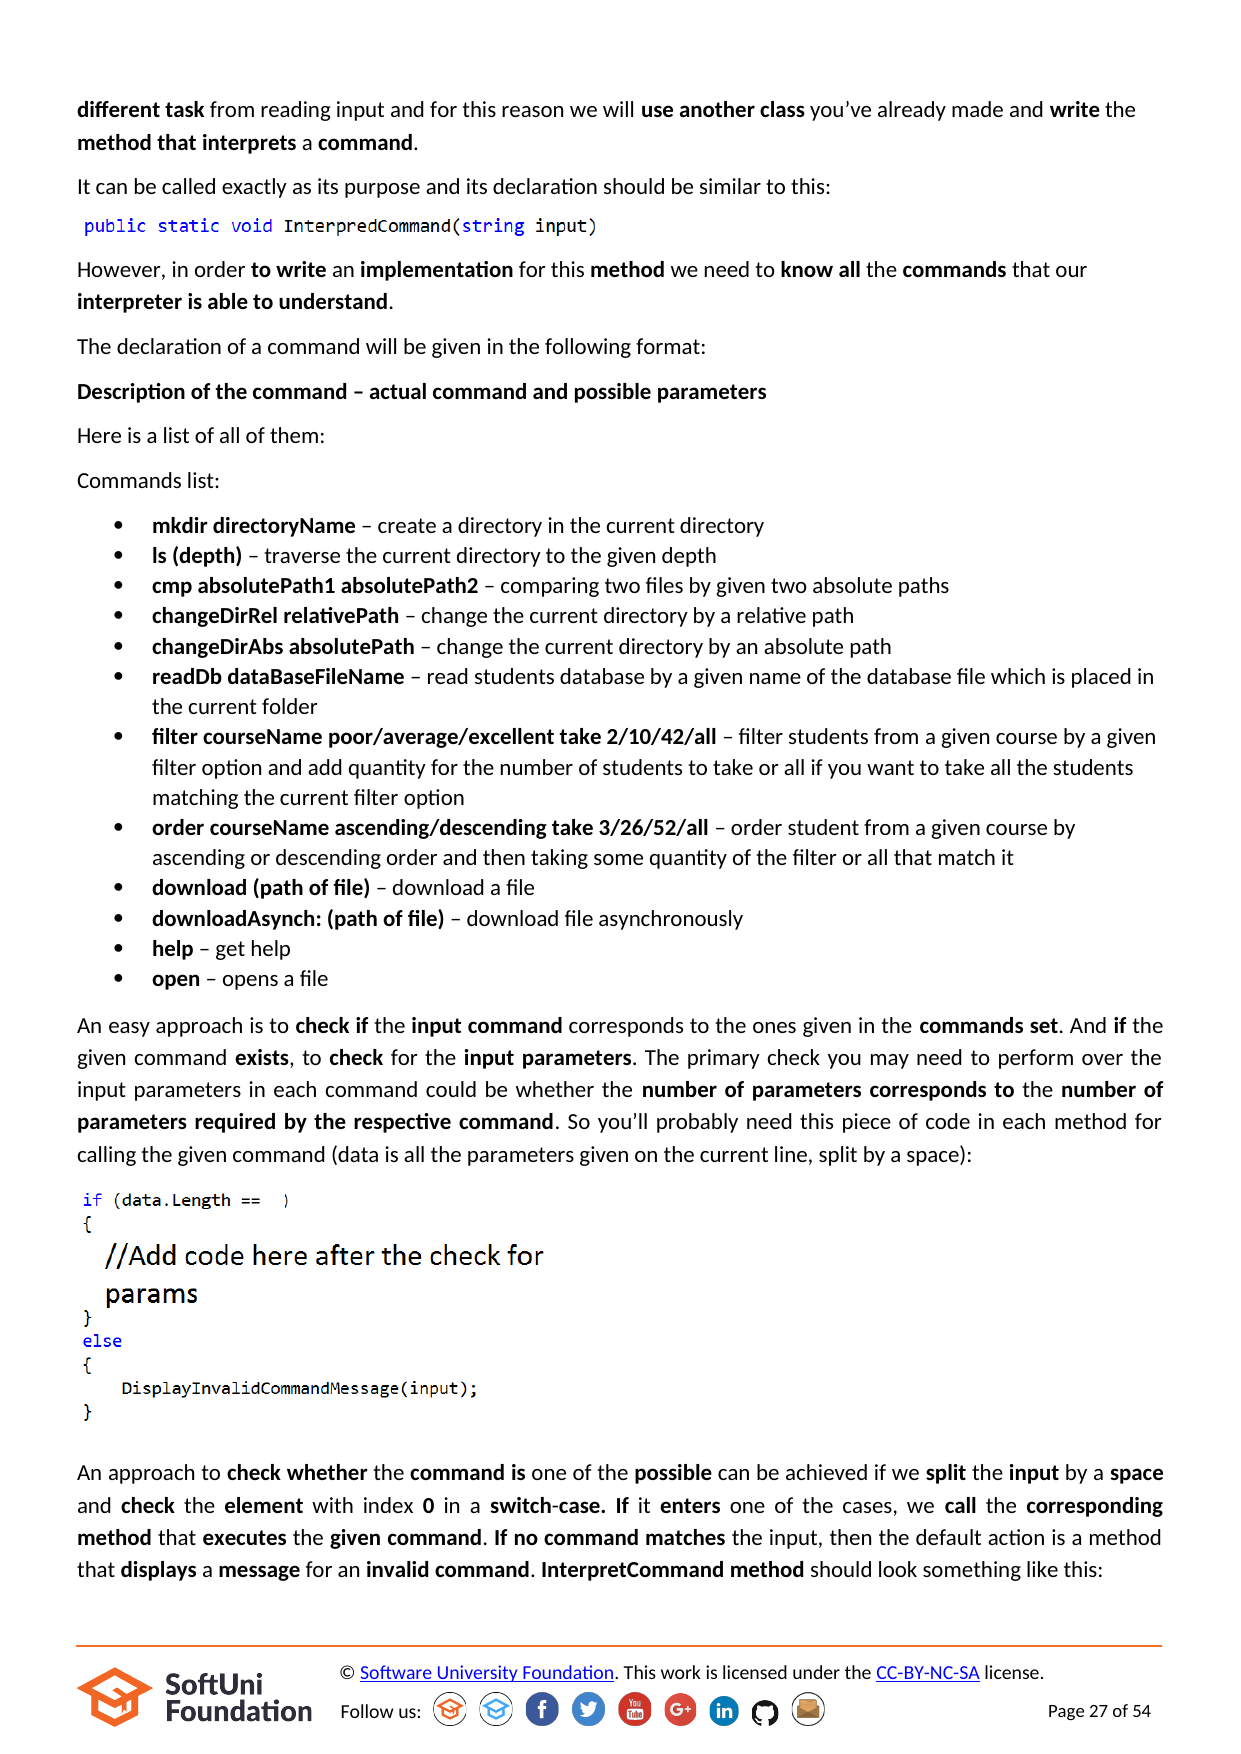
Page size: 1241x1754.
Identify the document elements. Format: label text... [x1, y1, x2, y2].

list changeDirRel relativePath – change the current directory by a relative path [114, 602, 1163, 629]
list open – opens a file [114, 964, 1163, 992]
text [77, 95, 1163, 156]
list readDb dataBaseFileName – read students database by a given name of the database file which is placed in the current folder [114, 662, 1163, 720]
picture [752, 1700, 779, 1726]
text However, in order to write an implementation for this method we need to know all the commands that our interpreter is able to understand. [77, 255, 1163, 316]
list mkdir directoryName – create a directory in the current directory [114, 511, 1163, 539]
picture [76, 204, 617, 239]
picture [730, 1717, 739, 1726]
picture [723, 1708, 732, 1717]
picture [572, 1692, 605, 1726]
picture [76, 1184, 572, 1442]
list ls (depth) – traverse the current directory to the given depth [114, 541, 1163, 569]
picture [791, 1692, 825, 1726]
picture [709, 1696, 718, 1705]
picture [479, 1692, 513, 1726]
list cmp absolutePath1 absolutePath2 – comparing two files by given two absolute paths [114, 571, 1163, 599]
text An approach to check whether the command is one of the possible can be achieved if we split the input by a space and check the element with index 0 in a switch-case. If it enters one of the cases, we call the corresponding method that executes the given command. If no command matches the input, then the default action is a method that displays a message for an invalid command. InterpretCommand method should look something like this: [77, 1458, 1163, 1583]
picture [525, 1692, 559, 1726]
list order courseName ascending/descending take 3/26/52/all – order student from a given course by ascending or descending order and then taking some quantity of the filter or all that match it [114, 813, 1163, 871]
picture [76, 1667, 312, 1727]
text The declaration of a command will be given in the following format: [77, 332, 1163, 360]
picture [709, 1717, 718, 1726]
text Description of the command – actual command and possible parameters [77, 377, 1163, 405]
picture [730, 1696, 739, 1705]
list changeDirAbs absolutePath – change the current directory by an absolute path [114, 632, 1163, 660]
list downloadAsynch: (path of file) – download file asynchronously [114, 904, 1163, 932]
text Commands list: [77, 466, 1163, 494]
text Here is a list of all of them: [77, 422, 1163, 449]
list download (path of file) – download a file [114, 873, 1163, 901]
picture [433, 1692, 467, 1726]
list filter courseName poor/average/excellent take 2/10/42/all – filter students from а given course by a given filter option and add quantity for the number of students to take or all if you want to take all the students matching the current filter option [114, 722, 1163, 811]
picture [618, 1692, 652, 1726]
picture [664, 1693, 697, 1726]
text An easy approach is to check if the input command corresponds to the ones given in the commands set. And if the given command exists, to check for the input parameters. The primary check you may need to perform over the input parameters in each command could be whether the number of parameters corresponds to the number of parameters required by the respective command. So you’ll probably need this piece of code in each method for calling the given command (data is all the parameters given on the current line, split by a space): [77, 1011, 1163, 1168]
list help – get help [114, 934, 1163, 962]
